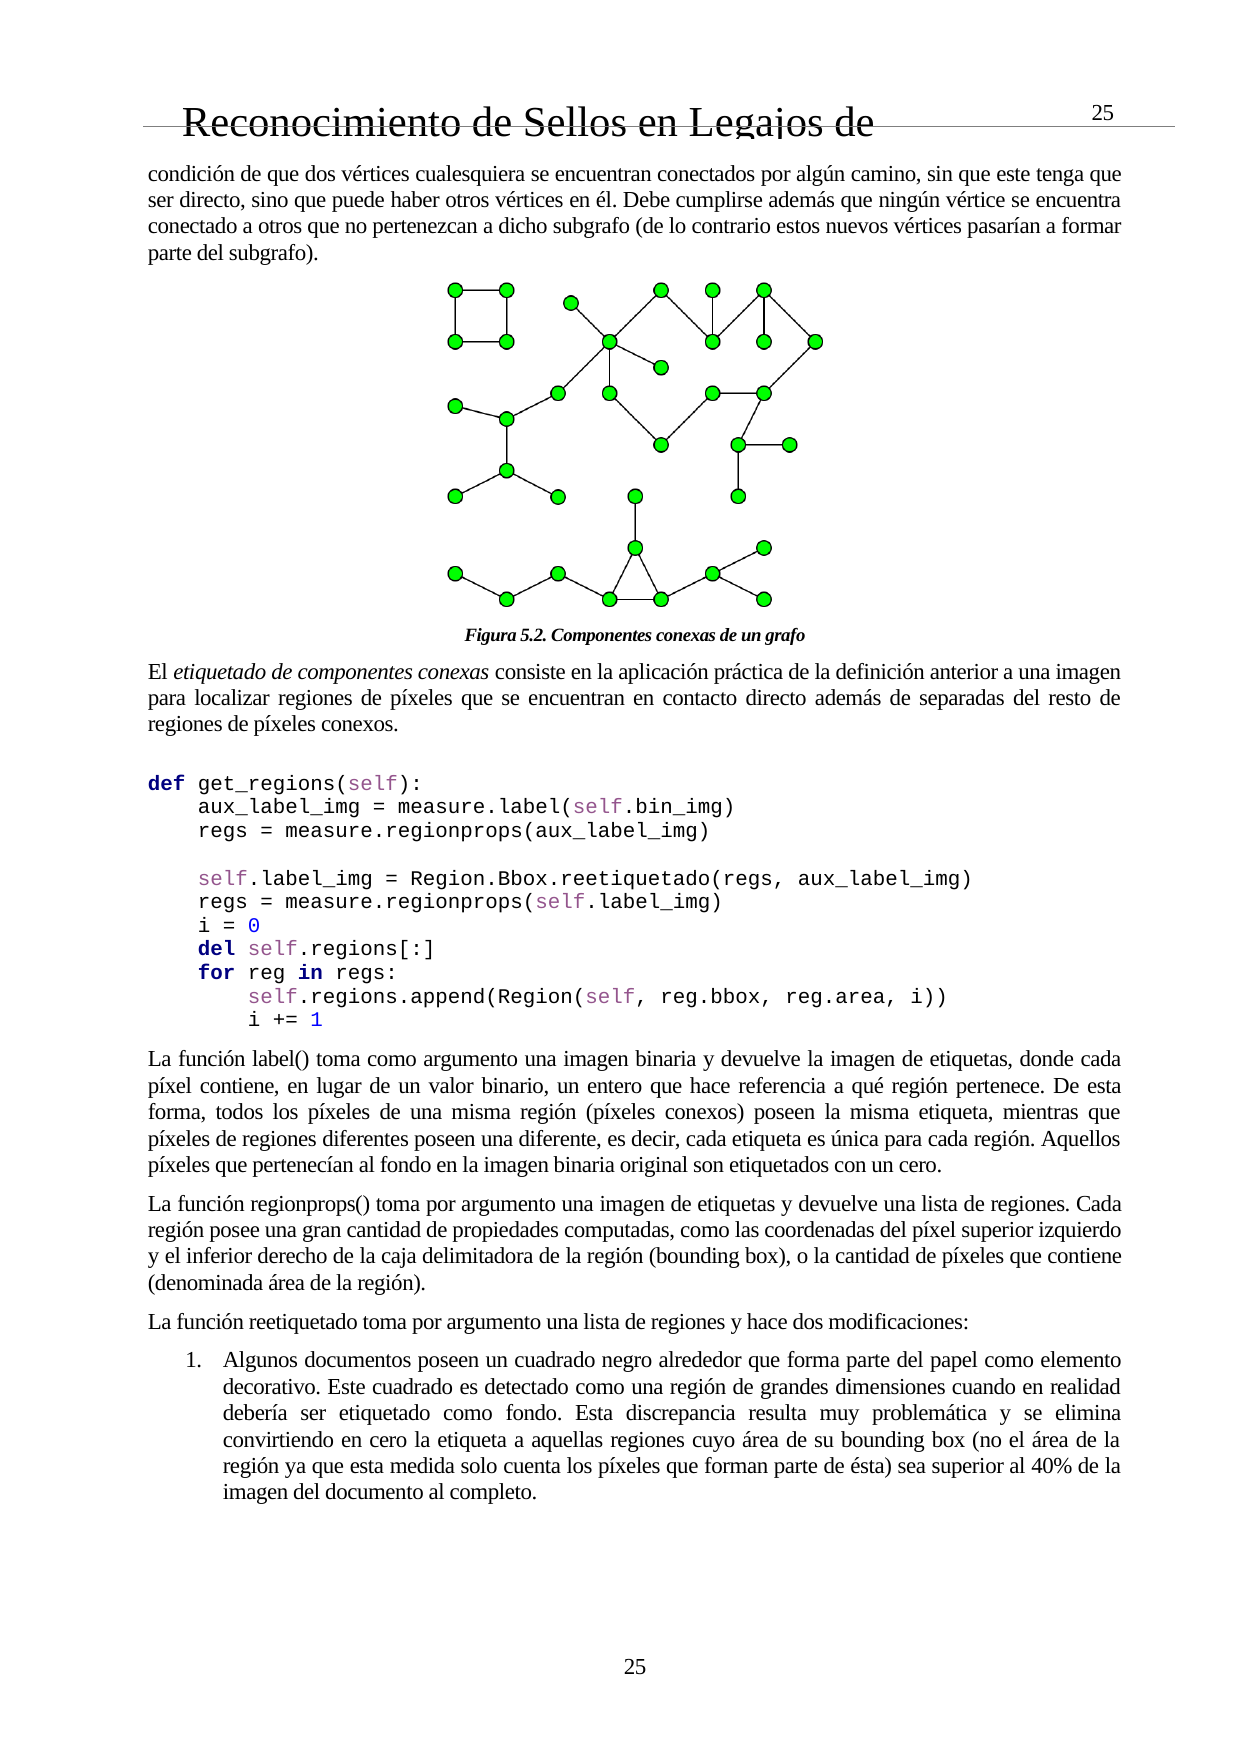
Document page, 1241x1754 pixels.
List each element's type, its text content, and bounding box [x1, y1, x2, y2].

text Figura 5.2. Componentes conexas de un grafo [148, 624, 1122, 645]
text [148, 160, 1122, 265]
text La función label() toma como argumento una imagen binaria y devuelve la imagen de etiquetas, donde cada píxel contiene, en lugar de un valor binario, un entero que hace referencia a qué región pertenece. De esta forma, todos los píxeles de una misma región (píxeles conexos) poseen la misma etiqueta, mientras que píxeles de regiones diferentes poseen una diferente, es decir, cada etiqueta es única para cada región. Aquellos píxeles que pertenecían al fondo en la imagen binaria original son etiquetados con un cero. [148, 1046, 1122, 1177]
text La función reetiquetado toma por argumento una lista de regiones y hace dos modificaciones: [148, 1308, 1122, 1334]
text La función regionprops() toma por argumento una imagen de etiquetas y devuelve una lista de regiones. Cada región posee una gran cantidad de propiedades computadas, como las coordenadas del píxel superior izquierdo y el inferior derecho de la caja delimitadora de la región (bounding box), o la cantidad de píxeles que contiene (denominada área de la región). [148, 1190, 1122, 1295]
text El etiquetado de componentes conexas consiste en la aplicación práctica de la definición anterior a una imagen para localizar regiones de píxeles que se encuentran en contacto directo además de separadas del resto de regiones de píxeles conexos. [148, 658, 1122, 737]
text def get_regions(self): aux_label_img = measure.label(self.bin_img) regs = measure.regionprops(aux_label_img) self.label_img = Region.Bbox.reetiquetado(regs, aux_label_img) regs = measure.regionprops(self.label_img) i = 0 del self.regions[:] for reg in regs: self.regions.append(Region(self, reg.bbox, reg.area, i)) i += 1 [148, 773, 1122, 1033]
list Algunos documentos poseen un cuadrado negro alrededor que forma parte del papel como elemento decorativo. Este cuadrado es detectado como una región de grandes dimensiones cuando en realidad debería ser etiquetado como fondo. Esta discrepancia resulta muy problemática y se elimina convirtiendo en cero la etiqueta a aquellas regiones cuyo área de su bounding box (no el área de la región ya que esta medida solo cuenta los píxeles que forman parte de ésta) sea superior al 40% de la imagen del documento al completo. [185, 1347, 1122, 1505]
picture [442, 277, 828, 612]
